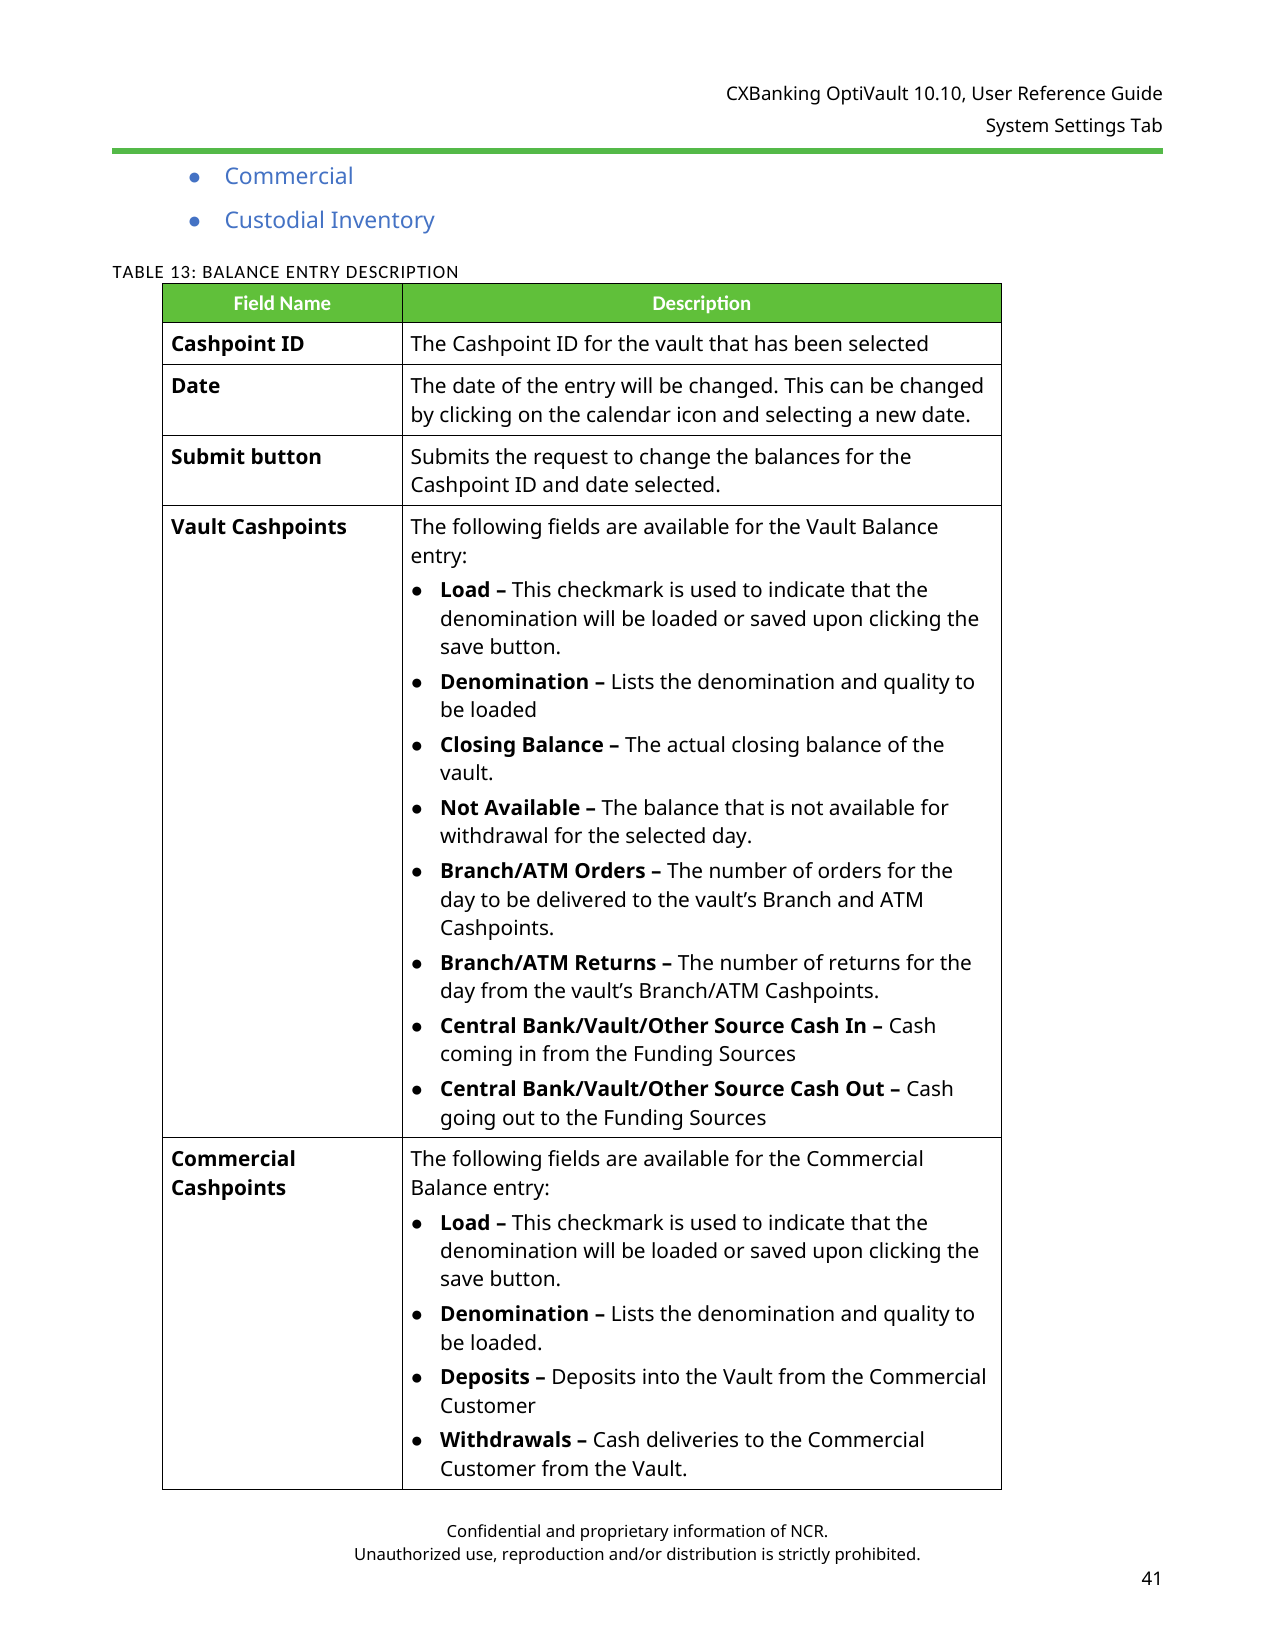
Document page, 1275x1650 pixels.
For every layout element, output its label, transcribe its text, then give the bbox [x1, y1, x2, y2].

table_cell Submit button [163, 436, 402, 505]
table_header Description [403, 284, 1001, 322]
list Custodial Inventory [187, 204, 1163, 235]
table_cell The date of the entry will be changed. This can be changed by clicking on the calendar icon and selecting a new date. [403, 365, 1001, 434]
table_cell Date [163, 365, 402, 434]
table_cell Commercial Cashpoints [163, 1138, 402, 1489]
table_cell Submits the request to change the balances for the Cashpoint ID and date selected. [403, 436, 1001, 505]
text Table 13: balance Entry Description [112, 260, 1163, 283]
list Commercial [187, 160, 1163, 192]
table_cell Vault Cashpoints [163, 506, 402, 1137]
table_cell The following fields are available for the Vault Balance entry: Load – This checkmark is used to indicate that the denomination will be loaded or saved upon clicking the save button. Denomination – Lists the denomination and quality to be loaded Closing Balance – The actual closing balance of the vault. Not Available – The balance that is not available for withdrawal for the selected day. Branch/ATM Orders – The number of orders for the day to be delivered to the vault’s Branch and ATM Cashpoints. Branch/ATM Returns – The number of returns for the day from the vault’s Branch/ATM Cashpoints. Central Bank/Vault/Other Source Cash In – Cash coming in from the Funding Sources Central Bank/Vault/Other Source Cash Out – Cash going out to the Funding Sources [403, 506, 1001, 1137]
table_header Field Name [163, 284, 402, 322]
table_cell Cashpoint ID [163, 323, 402, 364]
table_cell The following fields are available for the Commercial Balance entry: Load – This checkmark is used to indicate that the denomination will be loaded or saved upon clicking the save button. Denomination – Lists the denomination and quality to be loaded. Deposits – Deposits into the Vault from the Commercial Customer Withdrawals – Cash deliveries to the Commercial Customer from the Vault. [403, 1138, 1001, 1489]
table_cell The Cashpoint ID for the vault that has been selected [403, 323, 1001, 364]
